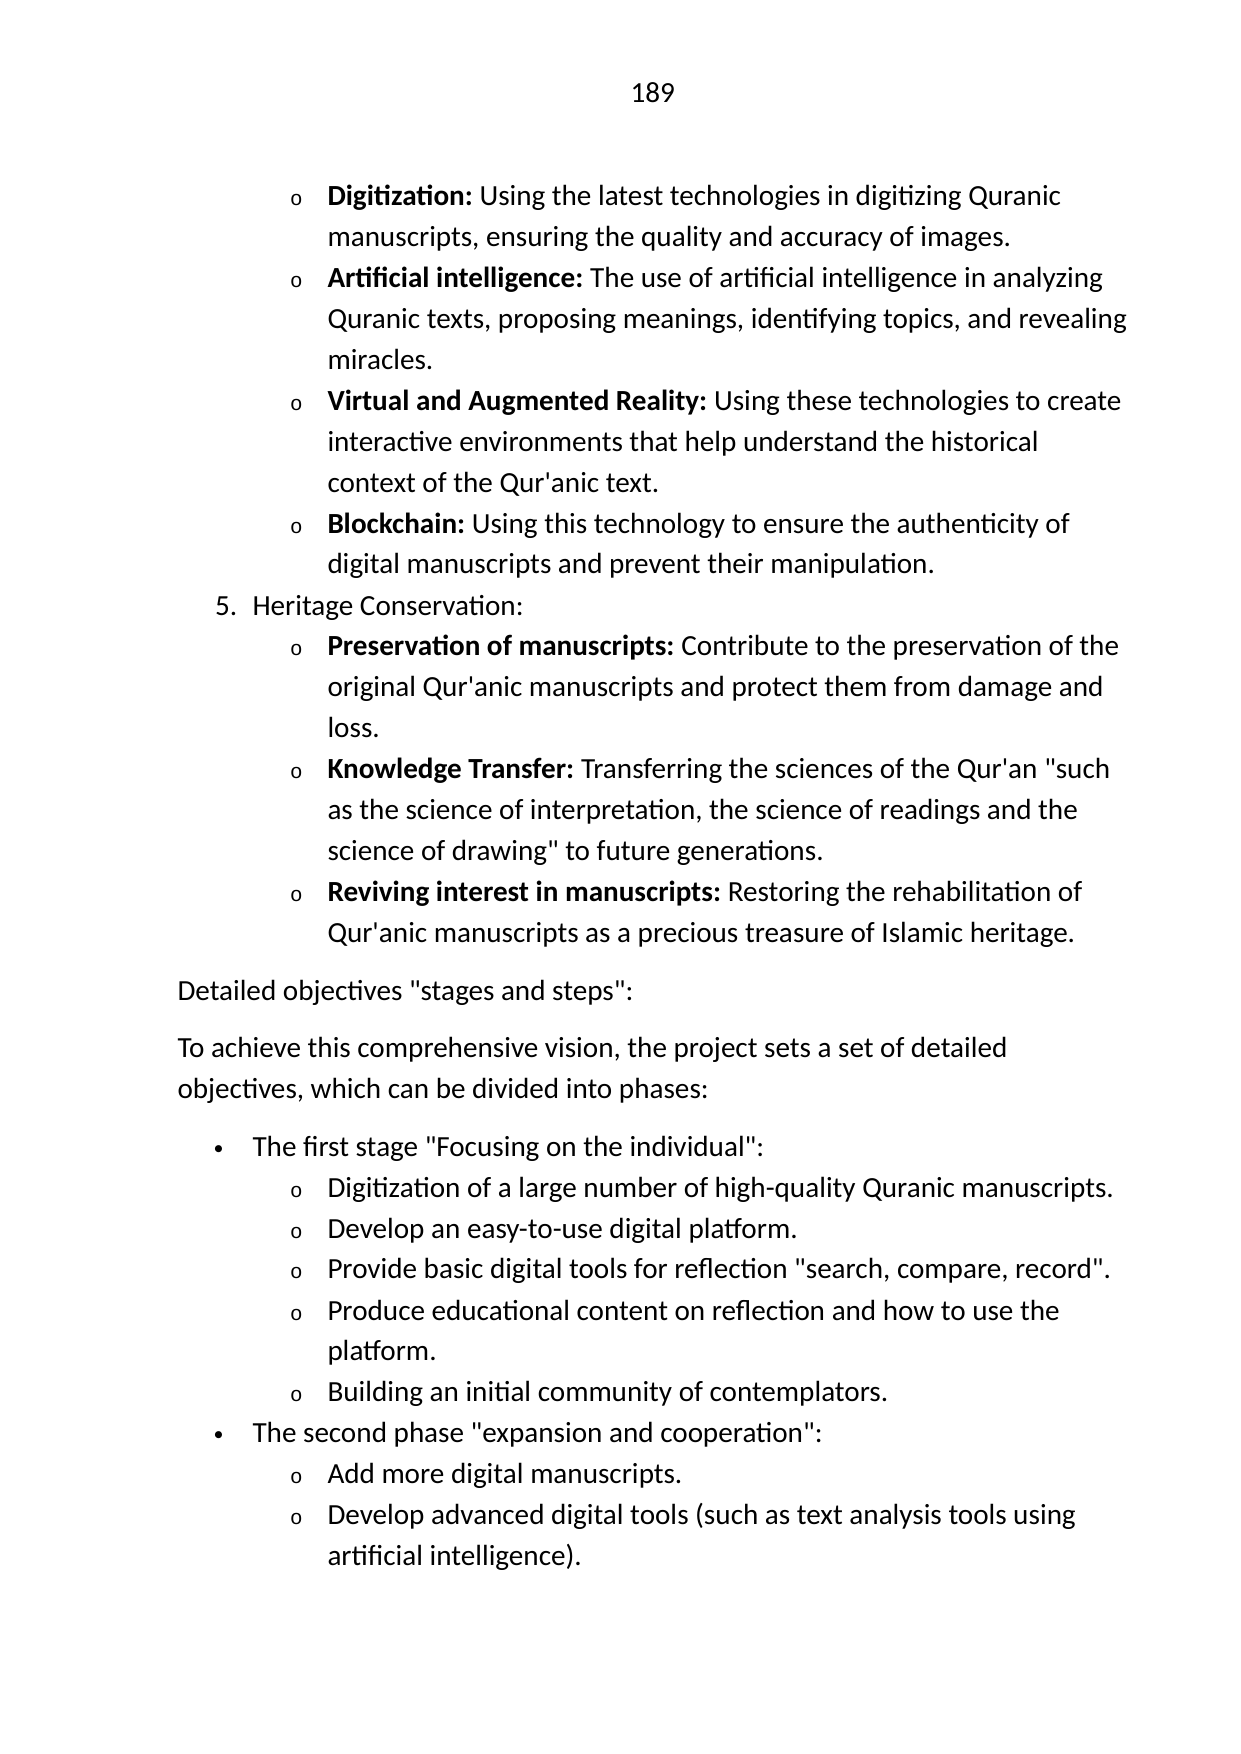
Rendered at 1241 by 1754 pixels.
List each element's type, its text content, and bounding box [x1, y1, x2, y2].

list Provide basic digital tools for reflection "search, compare, record". [290, 1251, 1128, 1286]
list Digitization of a large number of high-quality Quranic manuscripts. [290, 1169, 1128, 1204]
list Digitization: Using the latest technologies in digitizing Quranic manuscripts, ensuring the quality and accuracy of images. [290, 177, 1128, 254]
list Blockchain: Using this technology to ensure the authenticity of digital manuscripts and prevent their manipulation. [290, 505, 1128, 581]
list Artificial intelligence: The use of artificial intelligence in analyzing Quranic texts, proposing meanings, identifying topics, and revealing miracles. [290, 259, 1128, 377]
list Virtual and Augmented Reality: Using these technologies to create interactive environments that help understand the historical context of the Qur'anic text. [290, 382, 1128, 499]
list Knowledge Transfer: Transferring the sciences of the Qur'an "such as the science of interpretation, the science of readings and the science of drawing" to future generations. [290, 750, 1128, 868]
list The first stage "Focusing on the individual": [215, 1128, 1128, 1163]
list Develop advanced digital tools (such as text analysis tools using artificial intelligence). [290, 1496, 1128, 1573]
list Add more digital manuscripts. [290, 1455, 1128, 1491]
list Heritage Conservation: [215, 587, 1128, 622]
list Building an initial community of contemplators. [290, 1373, 1128, 1409]
list Reviving interest in manuscripts: Restoring the rehabilitation of Qur'anic manuscripts as a precious treasure of Islamic heritage. [290, 873, 1128, 950]
list Preservation of manuscripts: Contribute to the preservation of the original Qur'anic manuscripts and protect them from damage and loss. [290, 627, 1128, 745]
text To achieve this comprehensive vision, the project sets a set of detailed objectives, which can be divided into phases: [177, 1029, 1128, 1106]
list Produce educational content on reflection and how to use the platform. [290, 1292, 1128, 1368]
list Develop an easy-to-use digital platform. [290, 1210, 1128, 1245]
text Detailed objectives "stages and steps": [177, 972, 1128, 1007]
list The second phase "expansion and cooperation": [215, 1414, 1128, 1450]
